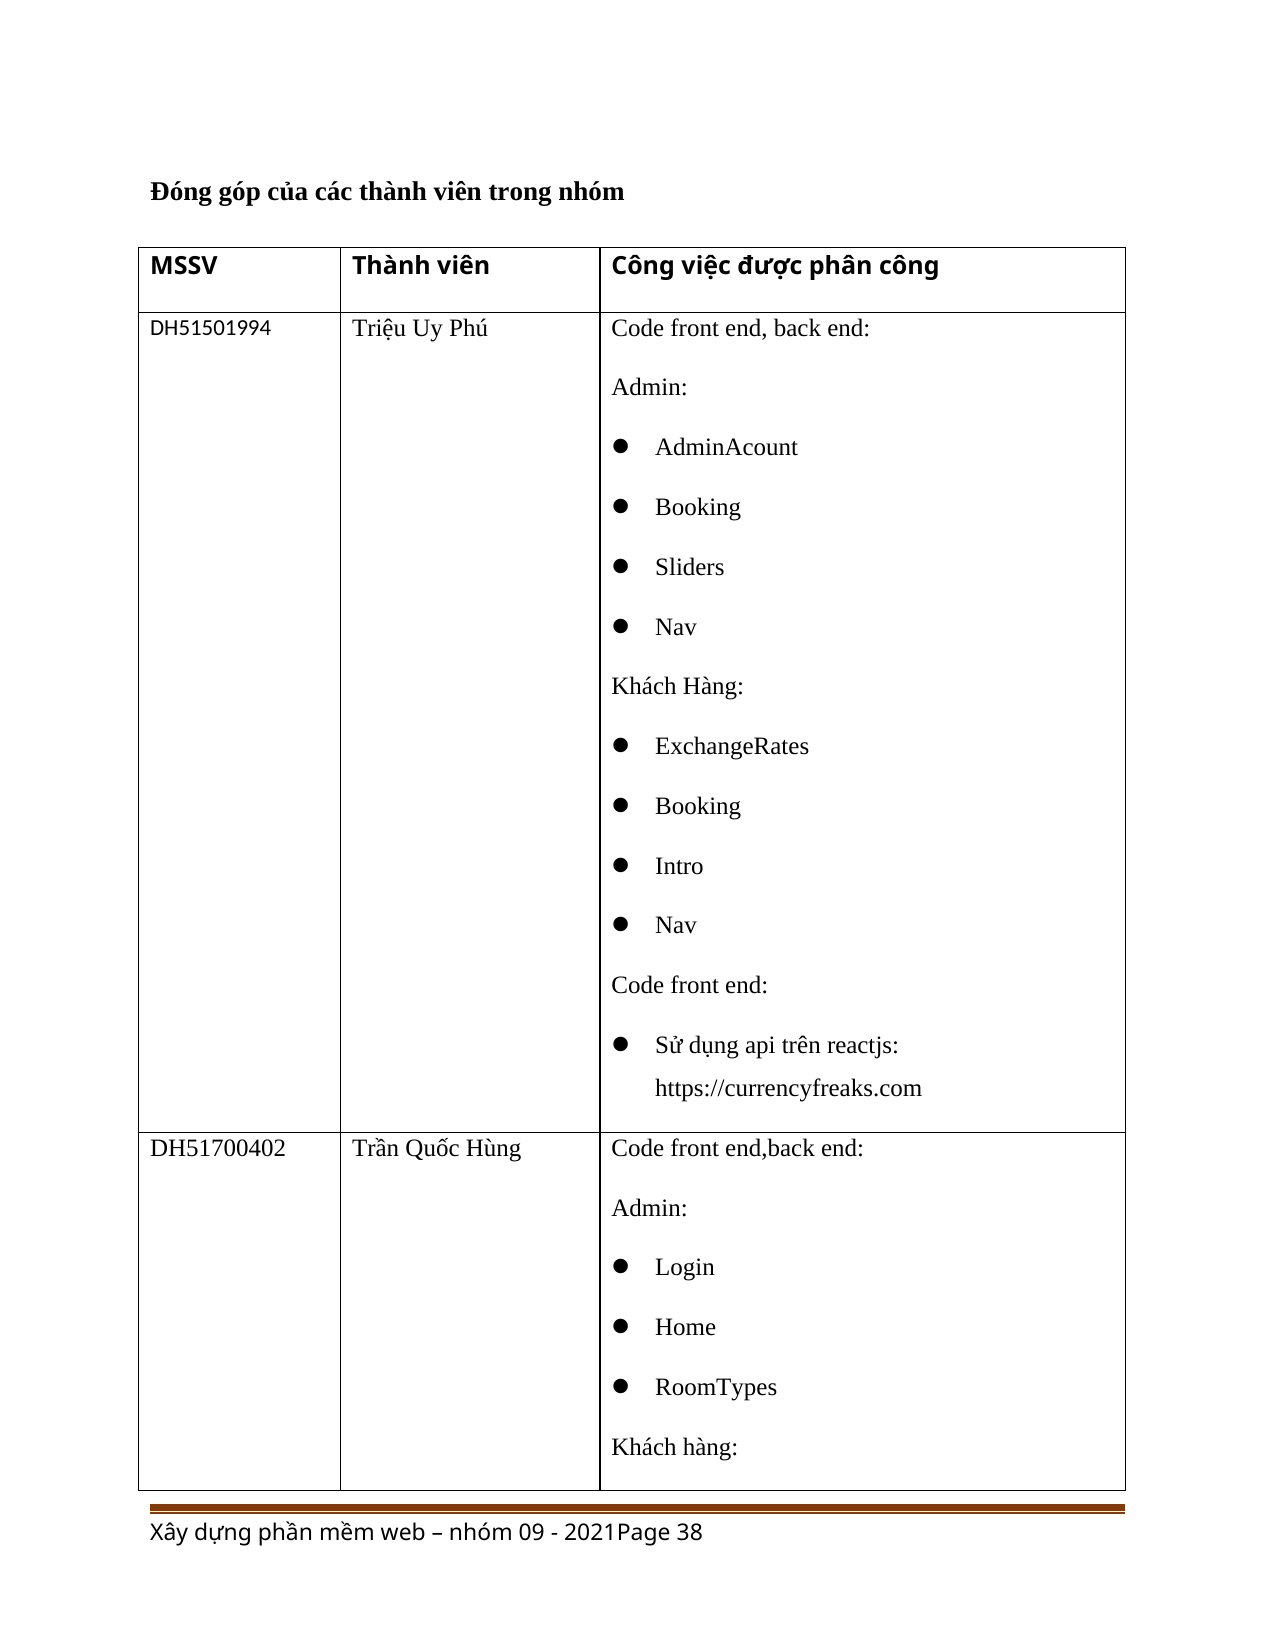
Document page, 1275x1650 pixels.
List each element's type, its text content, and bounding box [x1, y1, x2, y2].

text Đóng góp của các thành viên trong nhóm [150, 175, 1125, 206]
table_cell Code front end, back end: Admin: AdminAcount Booking Sliders Nav Khách Hàng: ExchangeRates Booking Intro Nav Code front end: Sử dụng api trên reactjs: https://currencyfreaks.com [601, 313, 1125, 1132]
table_header MSSV [139, 248, 340, 312]
table_cell DH51501994 [139, 313, 340, 1132]
table_cell DH51700402 [139, 1133, 340, 1490]
table_cell Triệu Uy Phú [341, 313, 599, 1132]
table_header Công việc được phân công [601, 248, 1125, 312]
table_cell Trần Quốc Hùng [341, 1133, 599, 1490]
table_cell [601, 1133, 1125, 1490]
table_header Thành viên [341, 248, 599, 312]
